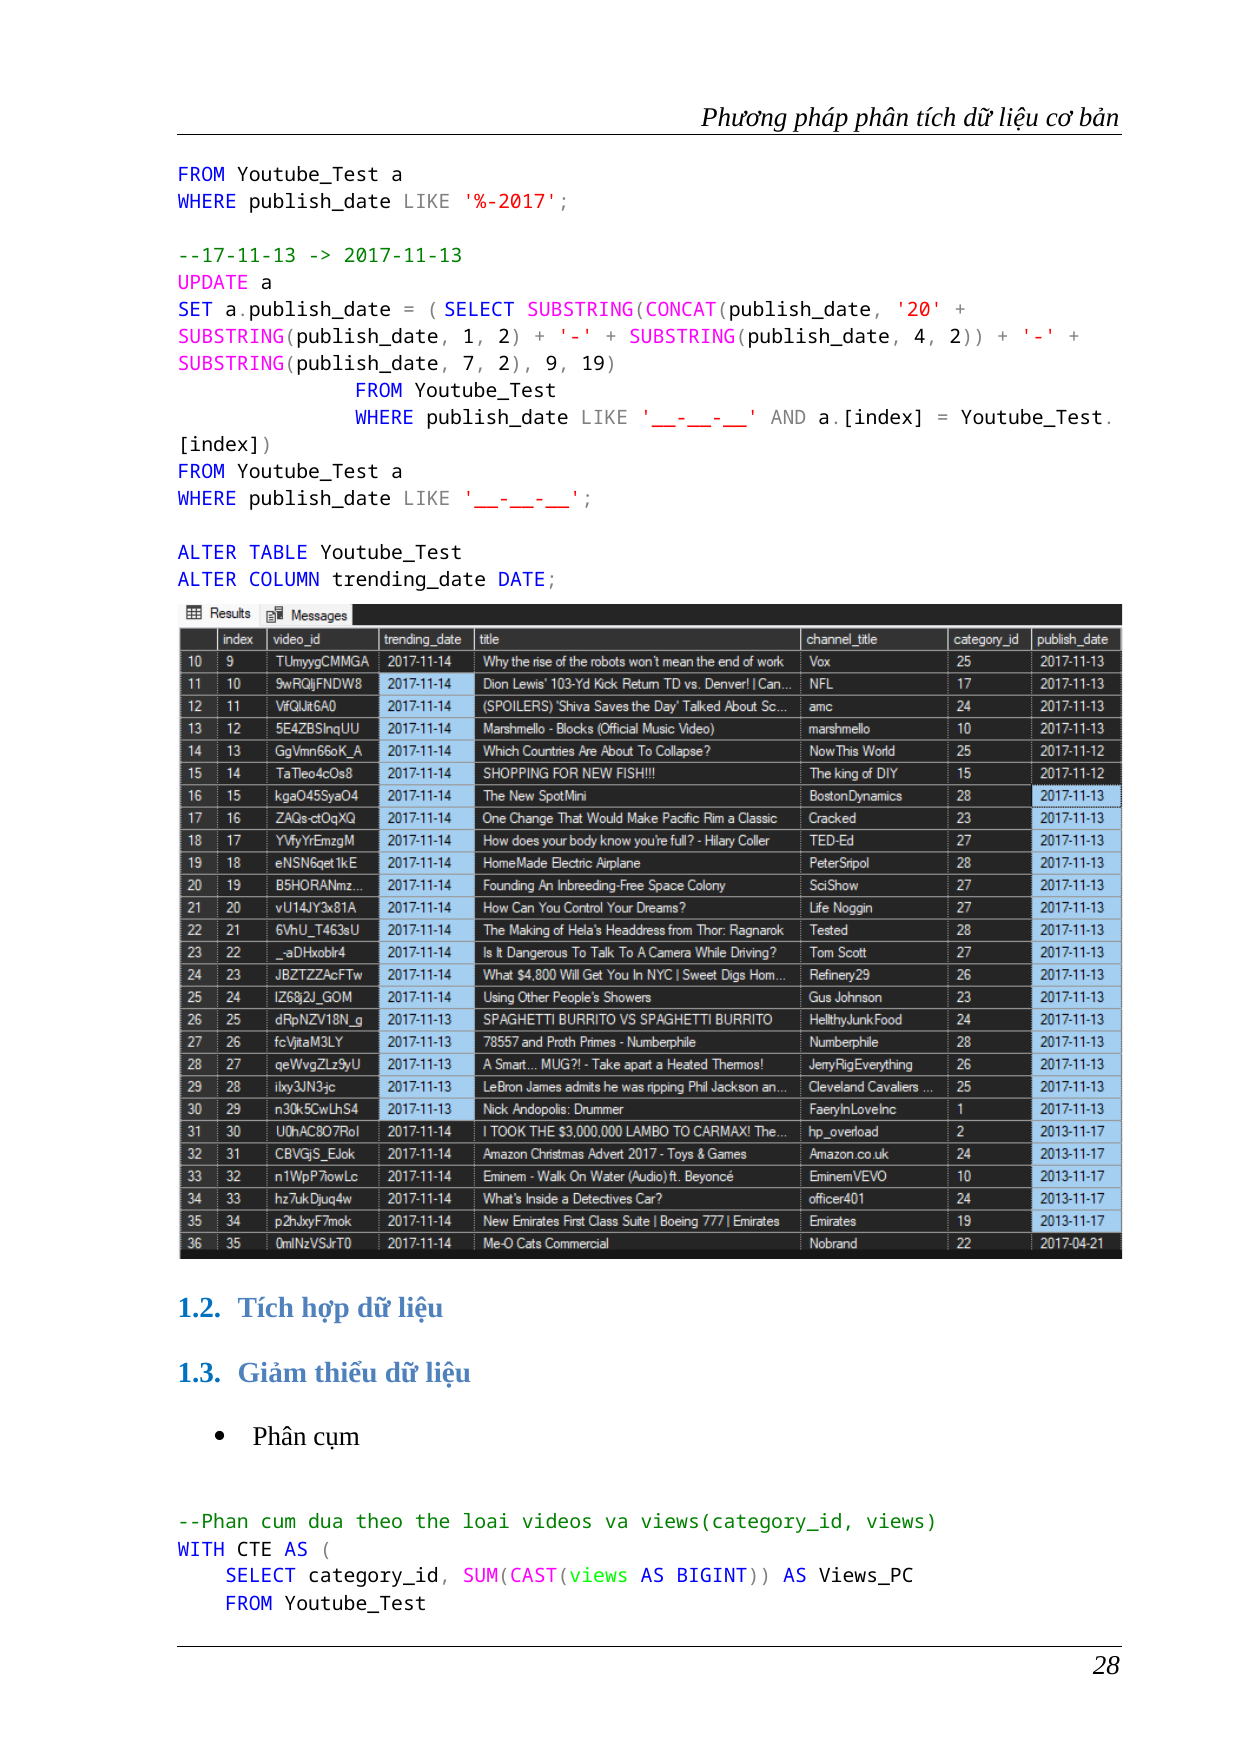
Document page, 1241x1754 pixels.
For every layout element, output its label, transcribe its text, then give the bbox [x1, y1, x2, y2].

text WHERE publish_date LIKE '__-__-__' AND a.[index] = Youtube_Test.[index]) [177, 403, 1122, 457]
subtitle Tích hợp dữ liệu [177, 1290, 1122, 1324]
text UPDATE a [177, 268, 1122, 295]
text WITH CTE AS ( [177, 1535, 1122, 1562]
subtitle Giảm thiểu dữ liệu [177, 1355, 1122, 1389]
text SELECT category_id, SUM(CAST(views AS BIGINT)) AS Views_PC [177, 1562, 1122, 1589]
text --Phan cum dua theo the loai videos va views(category_id, views) [177, 1508, 1122, 1535]
text WHERE publish_date LIKE '%-2017'; [177, 187, 1122, 214]
text FROM Youtube_Test a [177, 160, 1122, 187]
list Phân cụm [215, 1421, 1122, 1452]
text FROM Youtube_Test a [177, 457, 1122, 484]
picture [177, 604, 1123, 1259]
text WHERE publish_date LIKE '__-__-__'; [177, 484, 1122, 511]
text FROM Youtube_Test [177, 1589, 1122, 1616]
text --17-11-13 -> 2017-11-13 [177, 241, 1122, 268]
text FROM Youtube_Test [177, 376, 1122, 403]
text ALTER COLUMN trending_date DATE; [177, 565, 1122, 592]
text ALTER TABLE Youtube_Test [177, 538, 1122, 565]
text SET a.publish_date = ( SELECT SUBSTRING(CONCAT(publish_date, '20' + SUBSTRING(publish_date, 1, 2) + '-' + SUBSTRING(publish_date, 4, 2)) + '-' + SUBSTRING(publish_date, 7, 2), 9, 19) [177, 295, 1122, 376]
